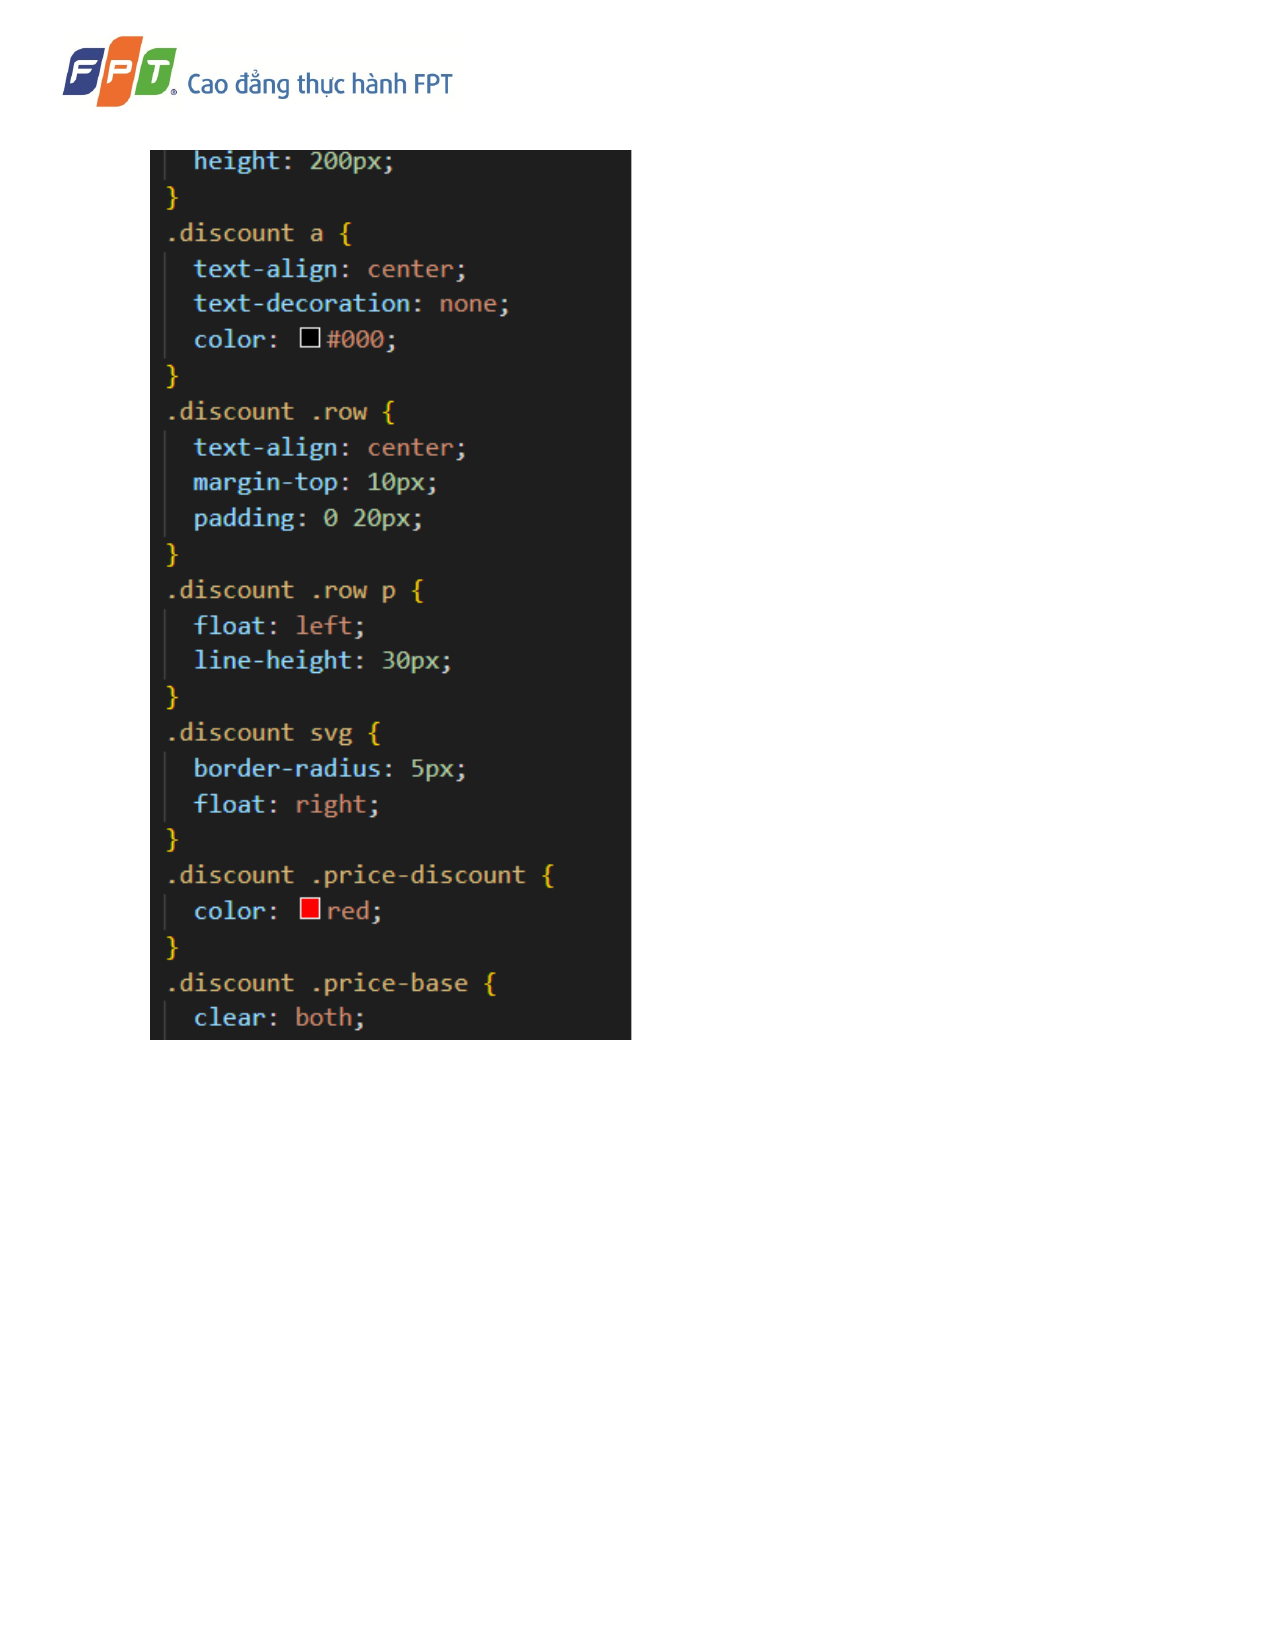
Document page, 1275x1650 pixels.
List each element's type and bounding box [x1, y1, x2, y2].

picture [61, 34, 460, 111]
picture [150, 150, 632, 1040]
